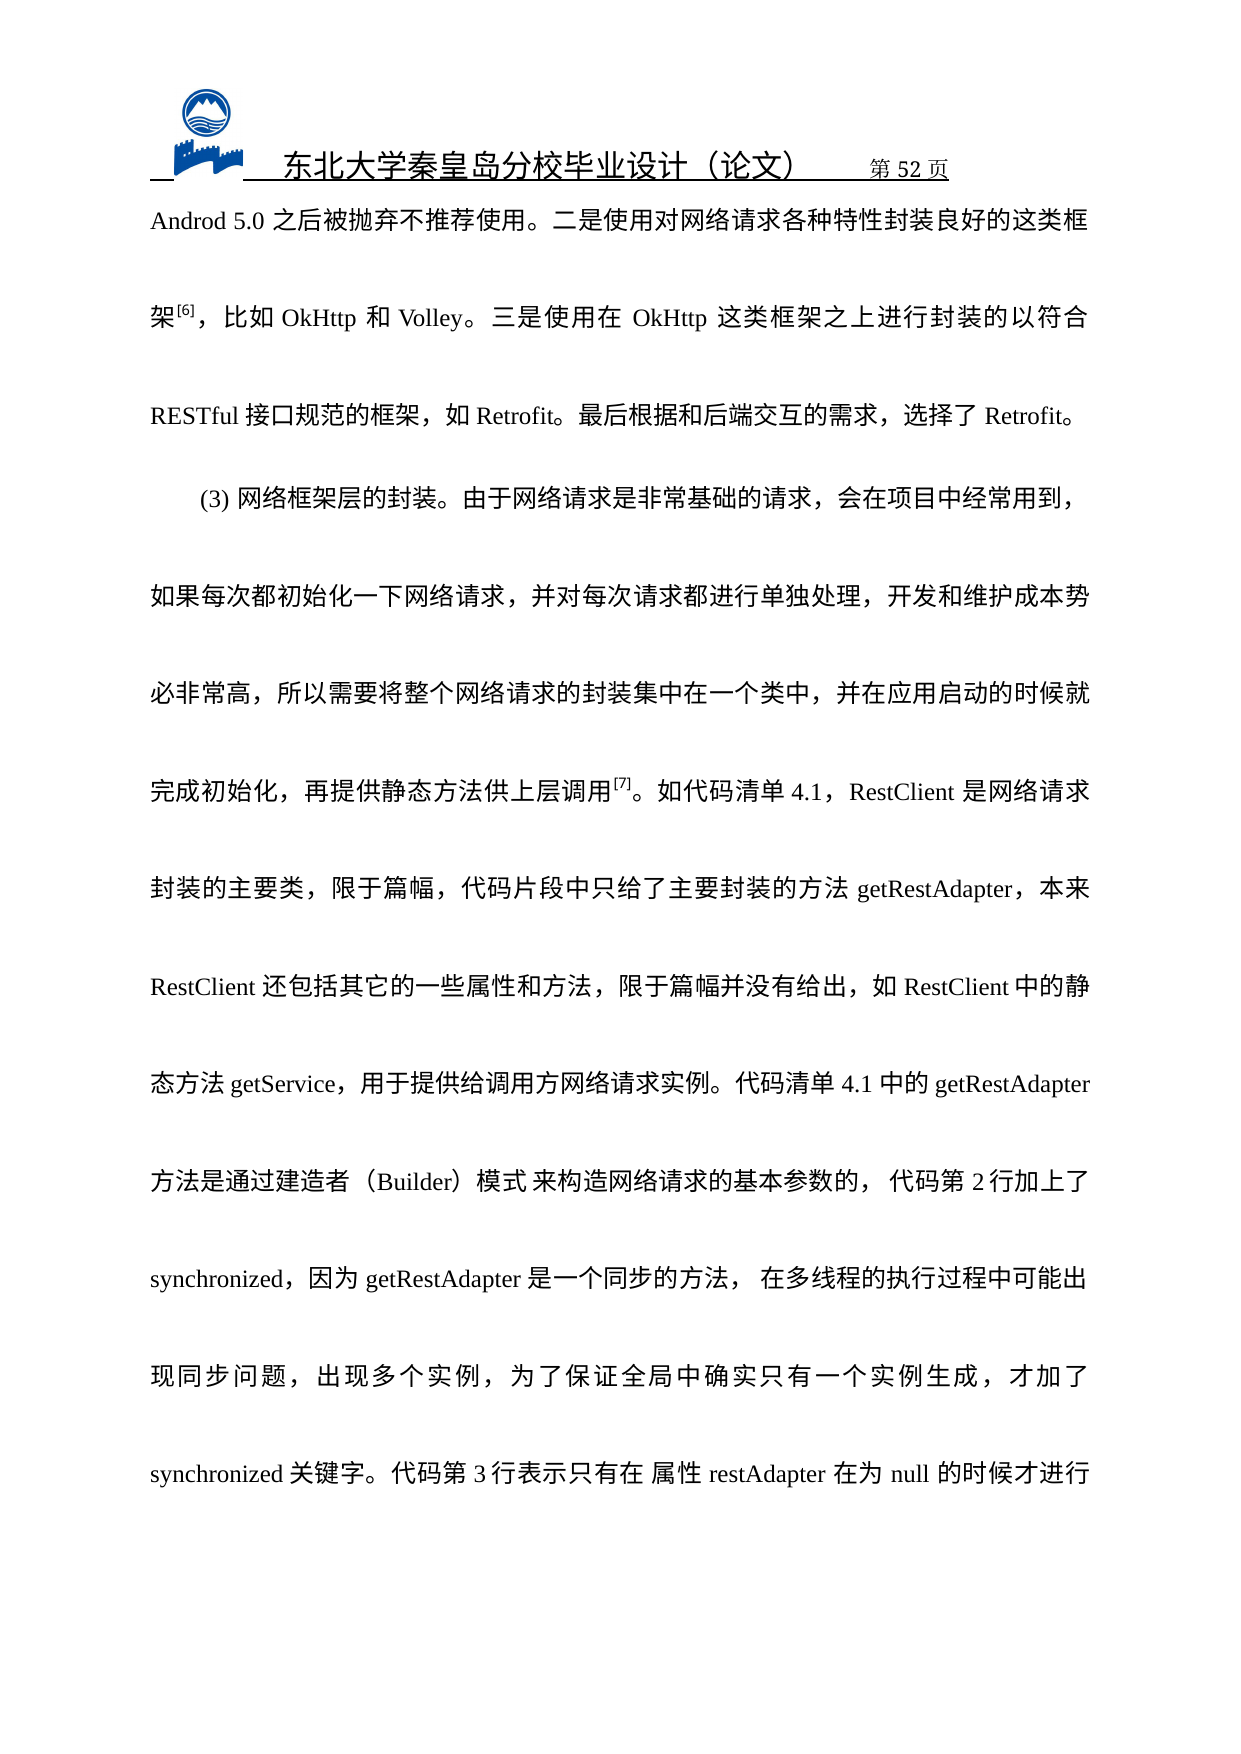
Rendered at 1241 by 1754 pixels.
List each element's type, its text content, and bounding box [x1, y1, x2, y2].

picture [173, 88, 244, 177]
